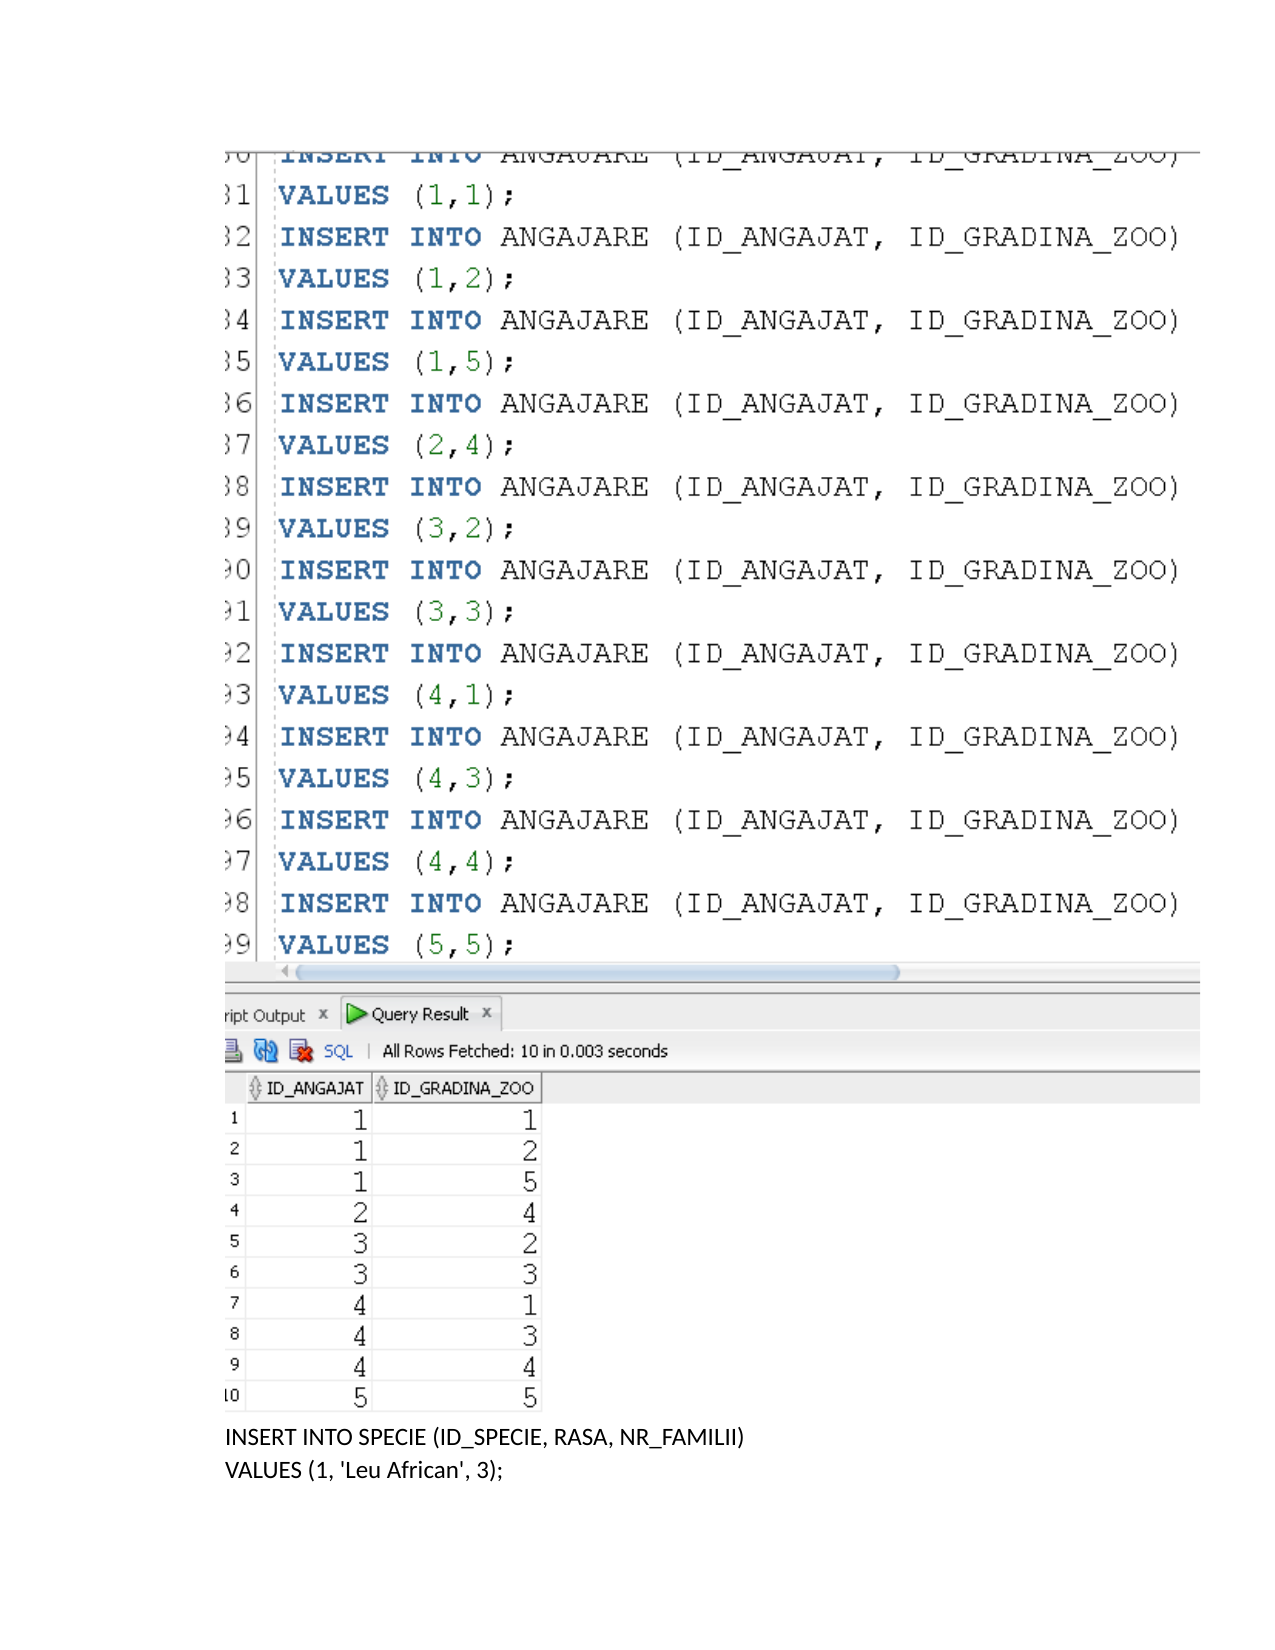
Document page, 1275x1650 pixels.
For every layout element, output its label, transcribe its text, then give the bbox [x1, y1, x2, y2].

list VALUES (1, 'Leu African', 3); [225, 1454, 1125, 1485]
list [225, 1421, 1125, 1452]
picture [225, 150, 1200, 1420]
